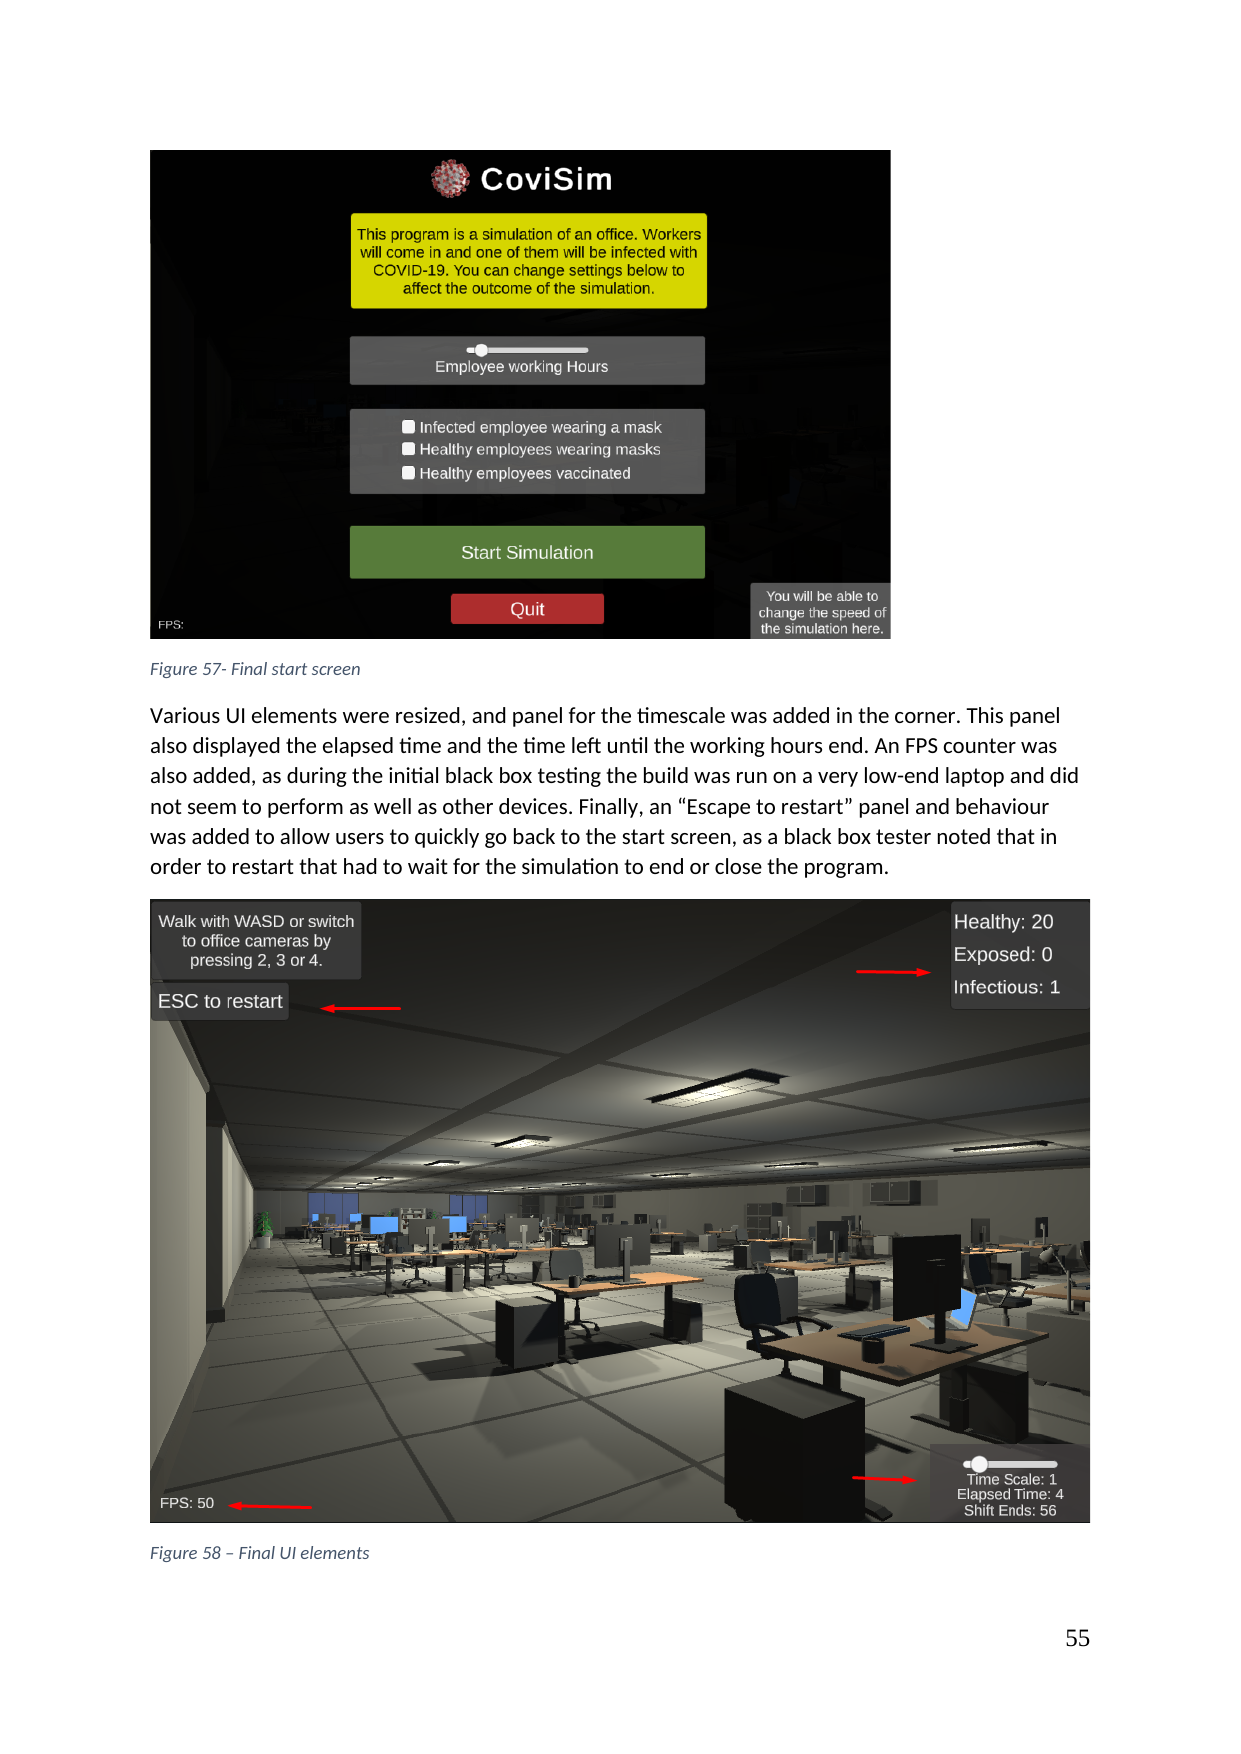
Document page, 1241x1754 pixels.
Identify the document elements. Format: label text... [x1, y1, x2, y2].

picture [150, 899, 1091, 1523]
picture [150, 150, 891, 639]
text Various UI elements were resized, and panel for the timescale was added in the corner. This panel also displayed the elapsed time and the time left until the working hours end. An FPS counter was also added, as during the initial black box testing the build was run on a very low-end laptop and did not seem to perform as well as other devices. Finally, an “Escape to restart” panel and behaviour was added to allow users to quickly go back to the start screen, as a black box tester noted that in order to restart that had to wait for the simulation to end or close the program. [150, 701, 1090, 880]
